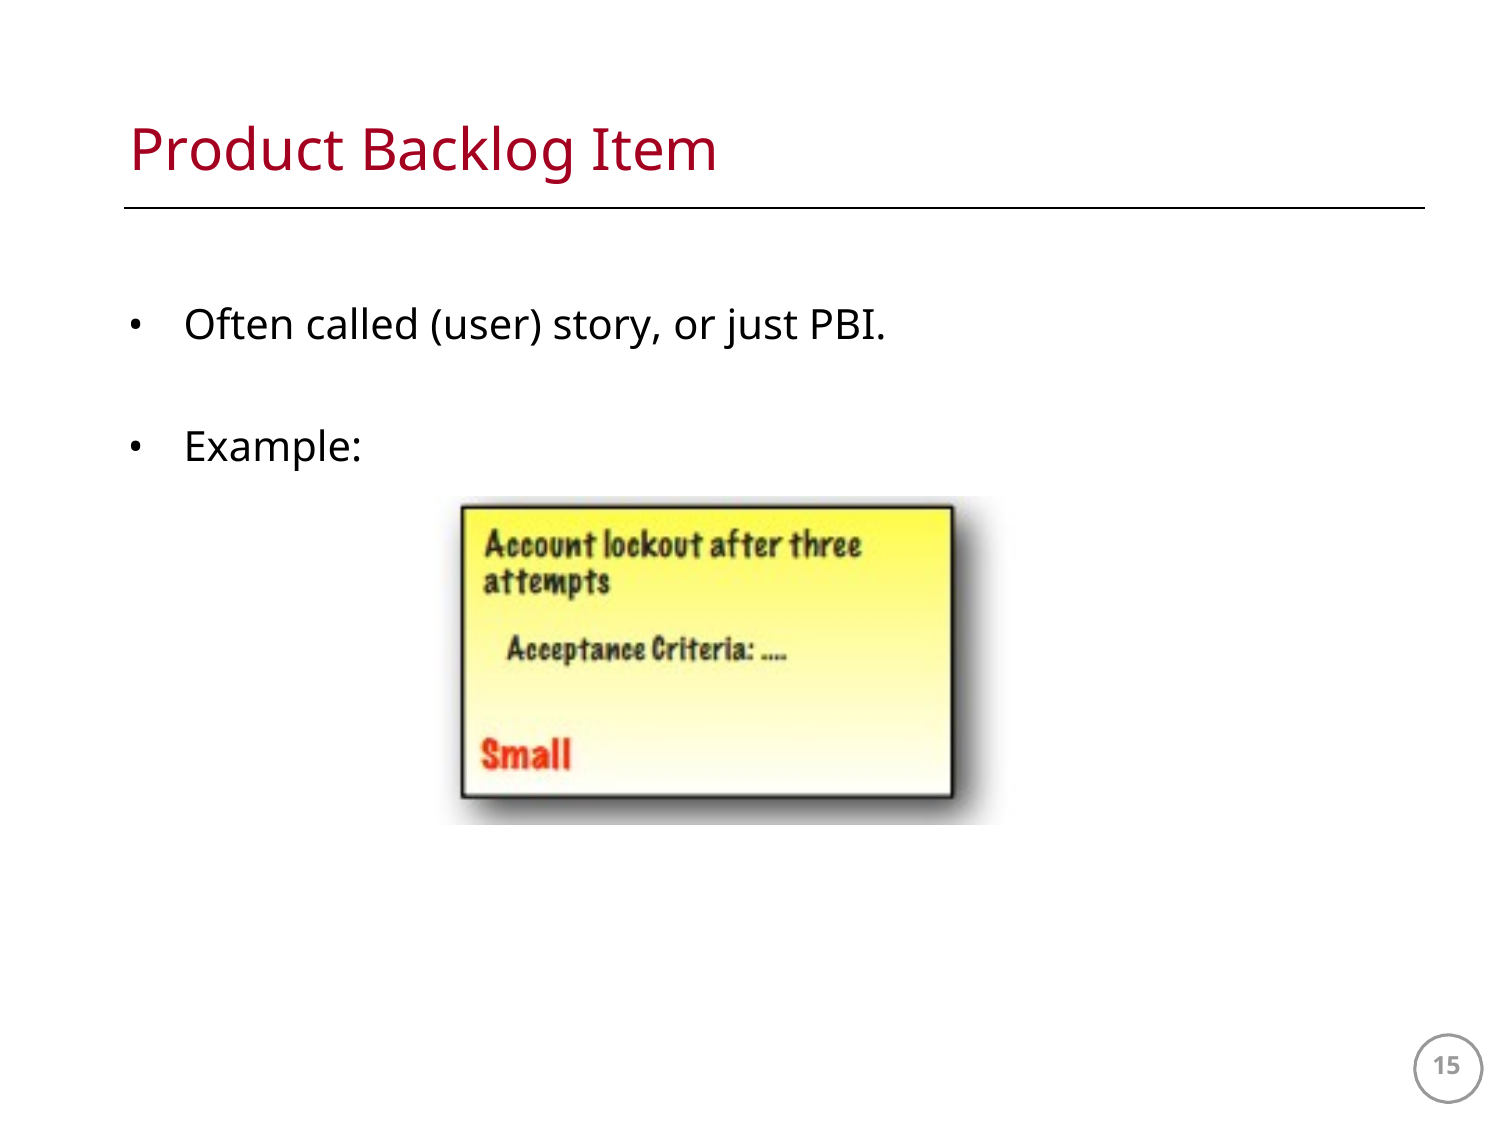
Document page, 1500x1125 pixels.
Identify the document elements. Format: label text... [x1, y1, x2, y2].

picture [392, 496, 1021, 825]
text • Often called (user) story, or just PBI. [128, 298, 1498, 347]
text • Example: [128, 417, 1498, 474]
